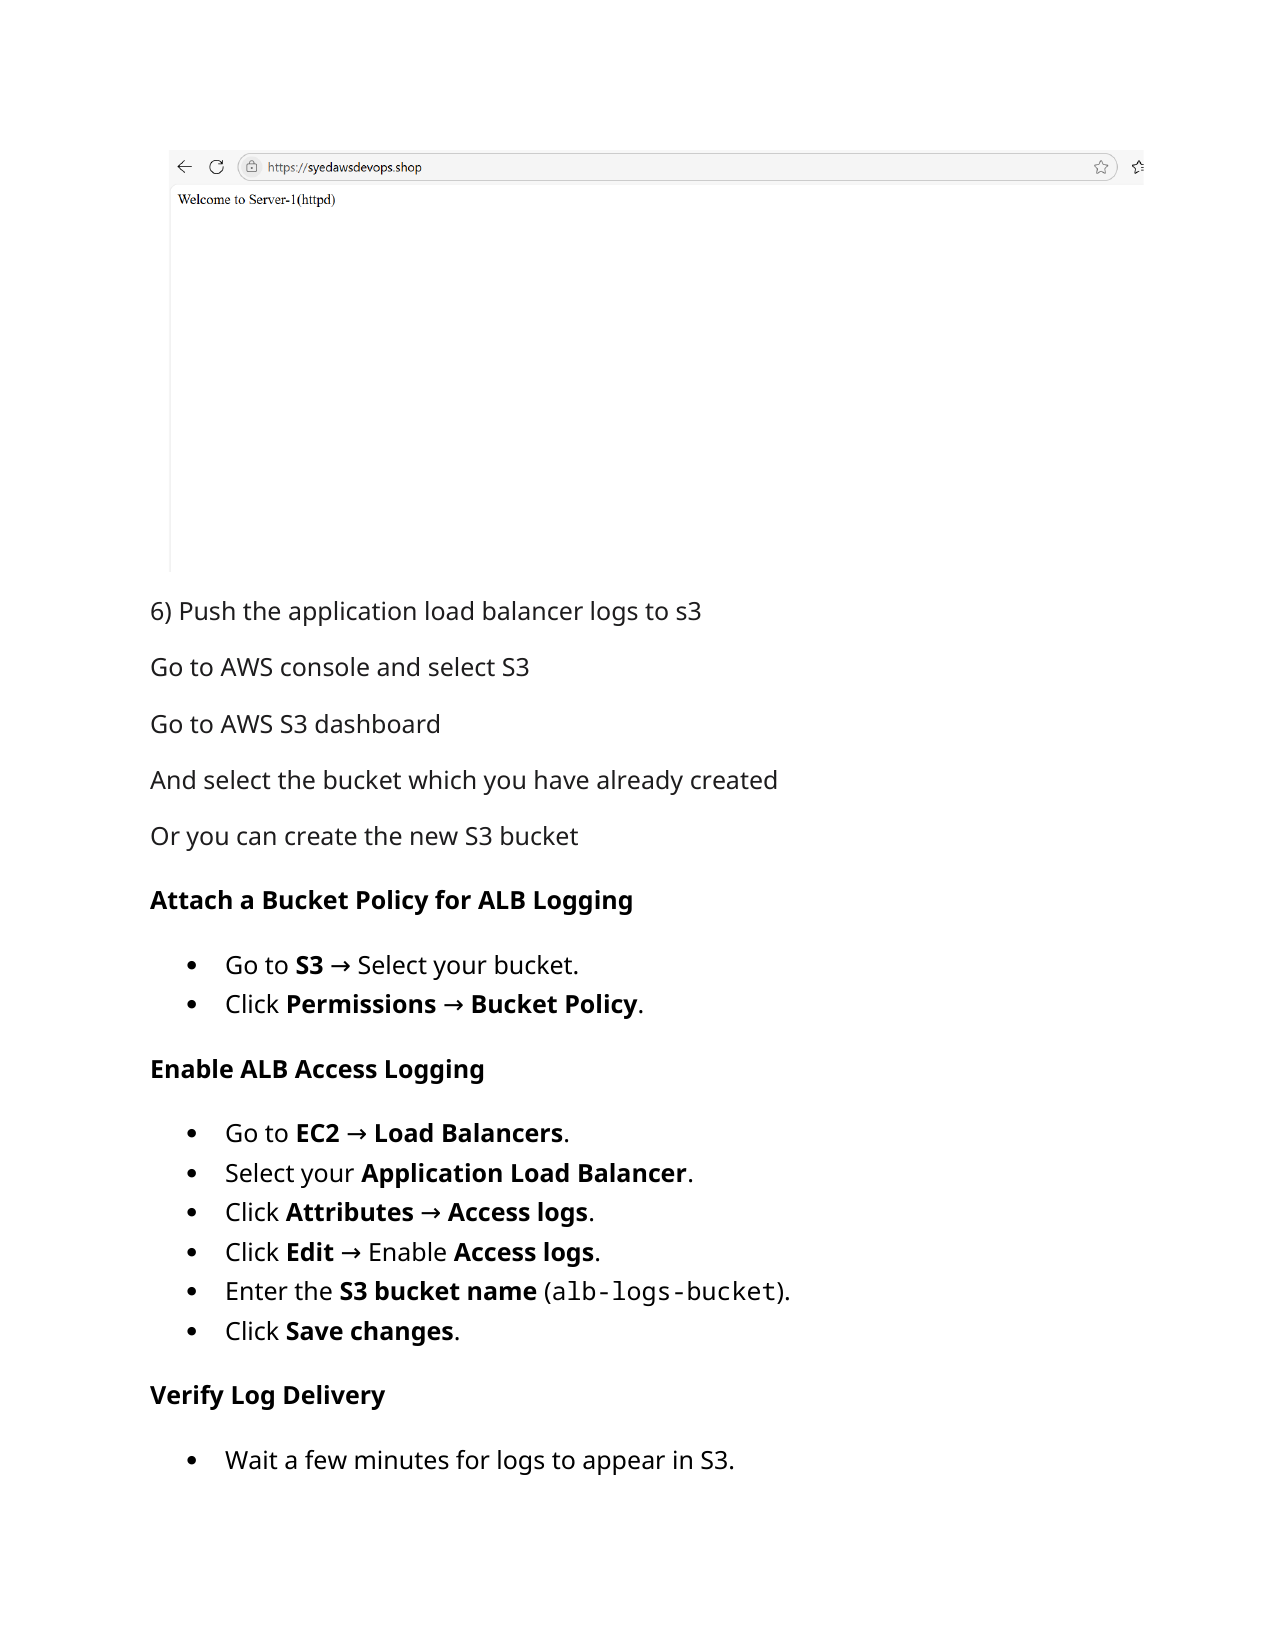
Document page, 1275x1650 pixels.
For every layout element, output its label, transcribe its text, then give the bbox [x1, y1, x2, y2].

text Verify Log Delivery [150, 1378, 1125, 1412]
text And select the bucket which you have already created [150, 762, 1125, 796]
text Enable ALB Access Logging [150, 1051, 1125, 1086]
text Go to AWS console and select S3 [150, 650, 1125, 684]
list Go to EC2 → Load Balancers. [187, 1116, 1125, 1150]
list Click Attributes → Access logs. [187, 1195, 1125, 1229]
list Click Edit → Enable Access logs. [187, 1234, 1125, 1268]
list Click Permissions → Bucket Policy. [187, 987, 1125, 1021]
list Go to S3 → Select your bucket. [187, 947, 1125, 982]
text Attach a Bucket Policy for ALB Logging [150, 883, 1125, 917]
list Enter the S3 bucket name (alb-logs-bucket). [187, 1274, 1125, 1308]
text Go to AWS S3 dashboard [150, 706, 1125, 740]
text Or you can create the new S3 bucket [150, 818, 1125, 853]
list Select your Application Load Balancer. [187, 1155, 1125, 1189]
text 6) Push the application load balancer logs to s3 [150, 594, 1125, 628]
list Wait a few minutes for logs to appear in S3. [187, 1442, 1125, 1476]
list Click Save changes. [187, 1313, 1125, 1347]
